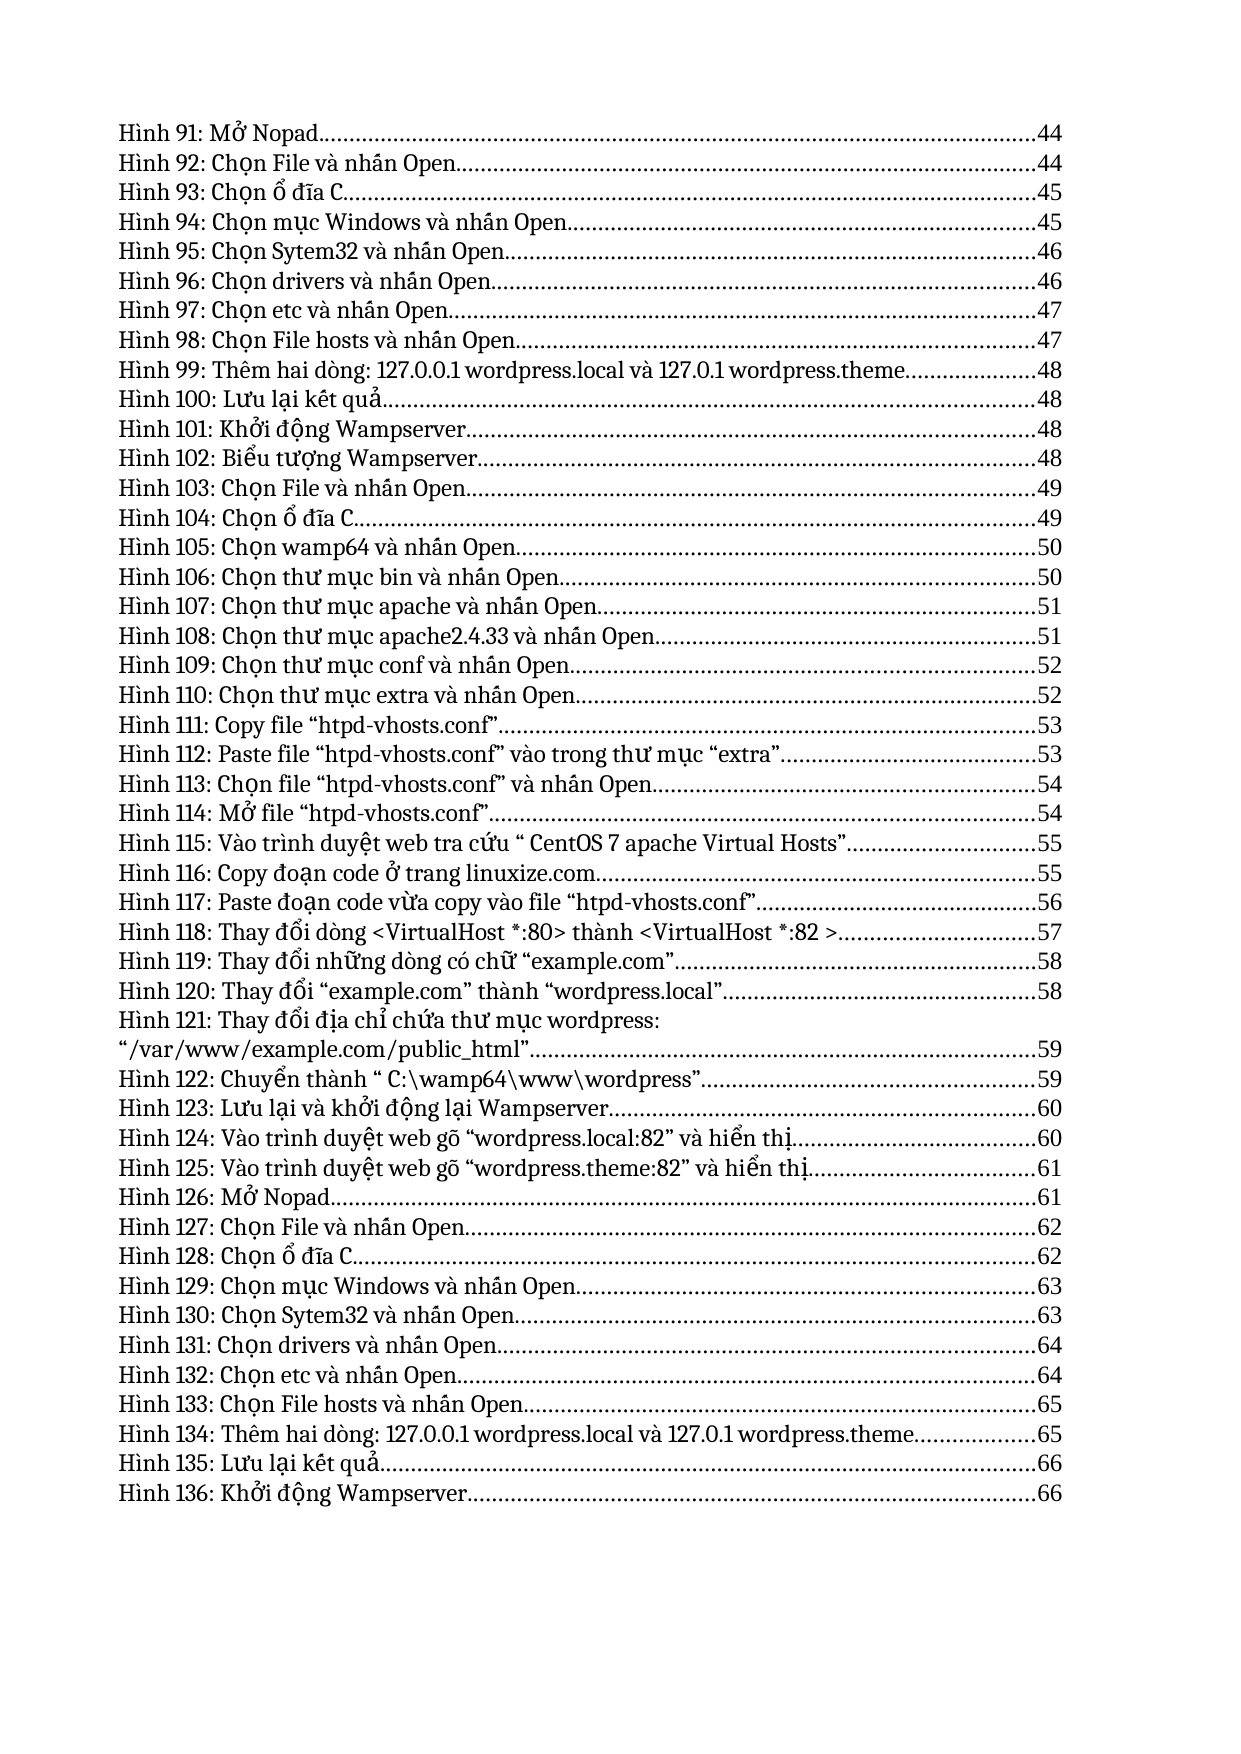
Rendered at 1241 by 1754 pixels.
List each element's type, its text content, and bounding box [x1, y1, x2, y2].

text Hình 117: Paste đoạn code vừa copy vào file “htpd-vhosts.conf”. 56 [118, 887, 1063, 917]
text Hình 100: Lưu lại kết quả. 48 [118, 384, 1063, 414]
text Hình 131: Chọn drivers và nhấn Open. 64 [118, 1330, 1063, 1360]
text Hình 123: Lưu lại và khởi động lại Wampserver. 60 [118, 1093, 1063, 1123]
text Hình 135: Lưu lại kết quả. 66 [118, 1448, 1063, 1478]
text Hình 92: Chọn File và nhấn Open. 44 [118, 148, 1063, 177]
text Hình 114: Mở file “htpd-vhosts.conf”. 54 [118, 798, 1063, 828]
text Hình 119: Thay đổi những dòng có chữ “example.com”. 58 [118, 946, 1063, 976]
text Hình 108: Chọn thư mục apache2.4.33 và nhấn Open. 51 [118, 621, 1063, 651]
text Hình 107: Chọn thư mục apache và nhấn Open. 51 [118, 591, 1063, 621]
text Hình 125: Vào trình duyệt web gõ “wordpress.theme:82” và hiển thị. 61 [118, 1153, 1063, 1182]
text Hình 95: Chọn Sytem32 và nhấn Open. 46 [118, 236, 1063, 266]
text Hình 97: Chọn etc và nhấn Open. 47 [118, 296, 1063, 325]
text Hình 112: Paste file “htpd-vhosts.conf” vào trong thư mục “extra”. 53 [118, 739, 1063, 769]
text Hình 105: Chọn wamp64 và nhấn Open. 50 [118, 532, 1063, 562]
text Hình 133: Chọn File hosts và nhấn Open. 65 [118, 1389, 1063, 1419]
text Hình 104: Chọn ổ đĩa C. 49 [118, 503, 1063, 532]
text Hình 130: Chọn Sytem32 và nhấn Open. 63 [118, 1301, 1063, 1330]
text Hình 106: Chọn thư mục bin và nhấn Open. 50 [118, 562, 1063, 591]
text Hình 127: Chọn File và nhấn Open. 62 [118, 1212, 1063, 1241]
text Hình 94: Chọn mục Windows và nhấn Open. 45 [118, 207, 1063, 236]
text Hình 122: Chuyển thành “ C:\wamp64\www\wordpress”. 59 [118, 1064, 1063, 1093]
text Hình 91: Mở Nopad. 44 [118, 118, 1063, 148]
text Hình 96: Chọn drivers và nhấn Open. 46 [118, 266, 1063, 296]
text Hình 136: Khởi động Wampserver. 66 [118, 1478, 1063, 1508]
text Hình 120: Thay đổi “example.com” thành “wordpress.local”. 58 [118, 976, 1063, 1006]
text Hình 98: Chọn File hosts và nhấn Open. 47 [118, 325, 1063, 355]
text Hình 109: Chọn thư mục conf và nhấn Open. 52 [118, 651, 1063, 680]
text Hình 134: Thêm hai dòng: 127.0.0.1 wordpress.local và 127.0.1 wordpress.theme. 65 [118, 1419, 1063, 1448]
text Hình 132: Chọn etc và nhấn Open. 64 [118, 1360, 1063, 1389]
text Hình 129: Chọn mục Windows và nhấn Open. 63 [118, 1271, 1063, 1301]
text Hình 126: Mở Nopad. 61 [118, 1182, 1063, 1212]
text Hình 110: Chọn thư mục extra và nhấn Open. 52 [118, 680, 1063, 710]
text Hình 111: Copy file “htpd-vhosts.conf”. 53 [118, 710, 1063, 739]
text Hình 113: Chọn file “htpd-vhosts.conf” và nhấn Open. 54 [118, 769, 1063, 798]
text Hình 103: Chọn File và nhấn Open. 49 [118, 473, 1063, 503]
text Hình 118: Thay đổi dòng <VirtualHost *:80> thành <VirtualHost *:82 >. 57 [118, 917, 1063, 946]
text Hình 99: Thêm hai dòng: 127.0.0.1 wordpress.local và 127.0.1 wordpress.theme. 48 [118, 355, 1063, 384]
text Hình 102: Biểu tượng Wampserver. 48 [118, 443, 1063, 473]
text Hình 128: Chọn ổ đĩa C. 62 [118, 1241, 1063, 1271]
text Hình 115: Vào trình duyệt web tra cứu “ CentOS 7 apache Virtual Hosts”. 55 [118, 828, 1063, 858]
text Hình 101: Khởi động Wampserver. 48 [118, 414, 1063, 443]
text Hình 124: Vào trình duyệt web gõ “wordpress.local:82” và hiển thị. 60 [118, 1123, 1063, 1153]
text Hình 121: Thay đổi địa chỉ chứa thư mục wordpress: “/var/www/example.com/public_html”. 59 [118, 1006, 1063, 1064]
text Hình 93: Chọn ổ đĩa C. 45 [118, 177, 1063, 207]
text Hình 116: Copy đoạn code ở trang linuxize.com. 55 [118, 858, 1063, 887]
